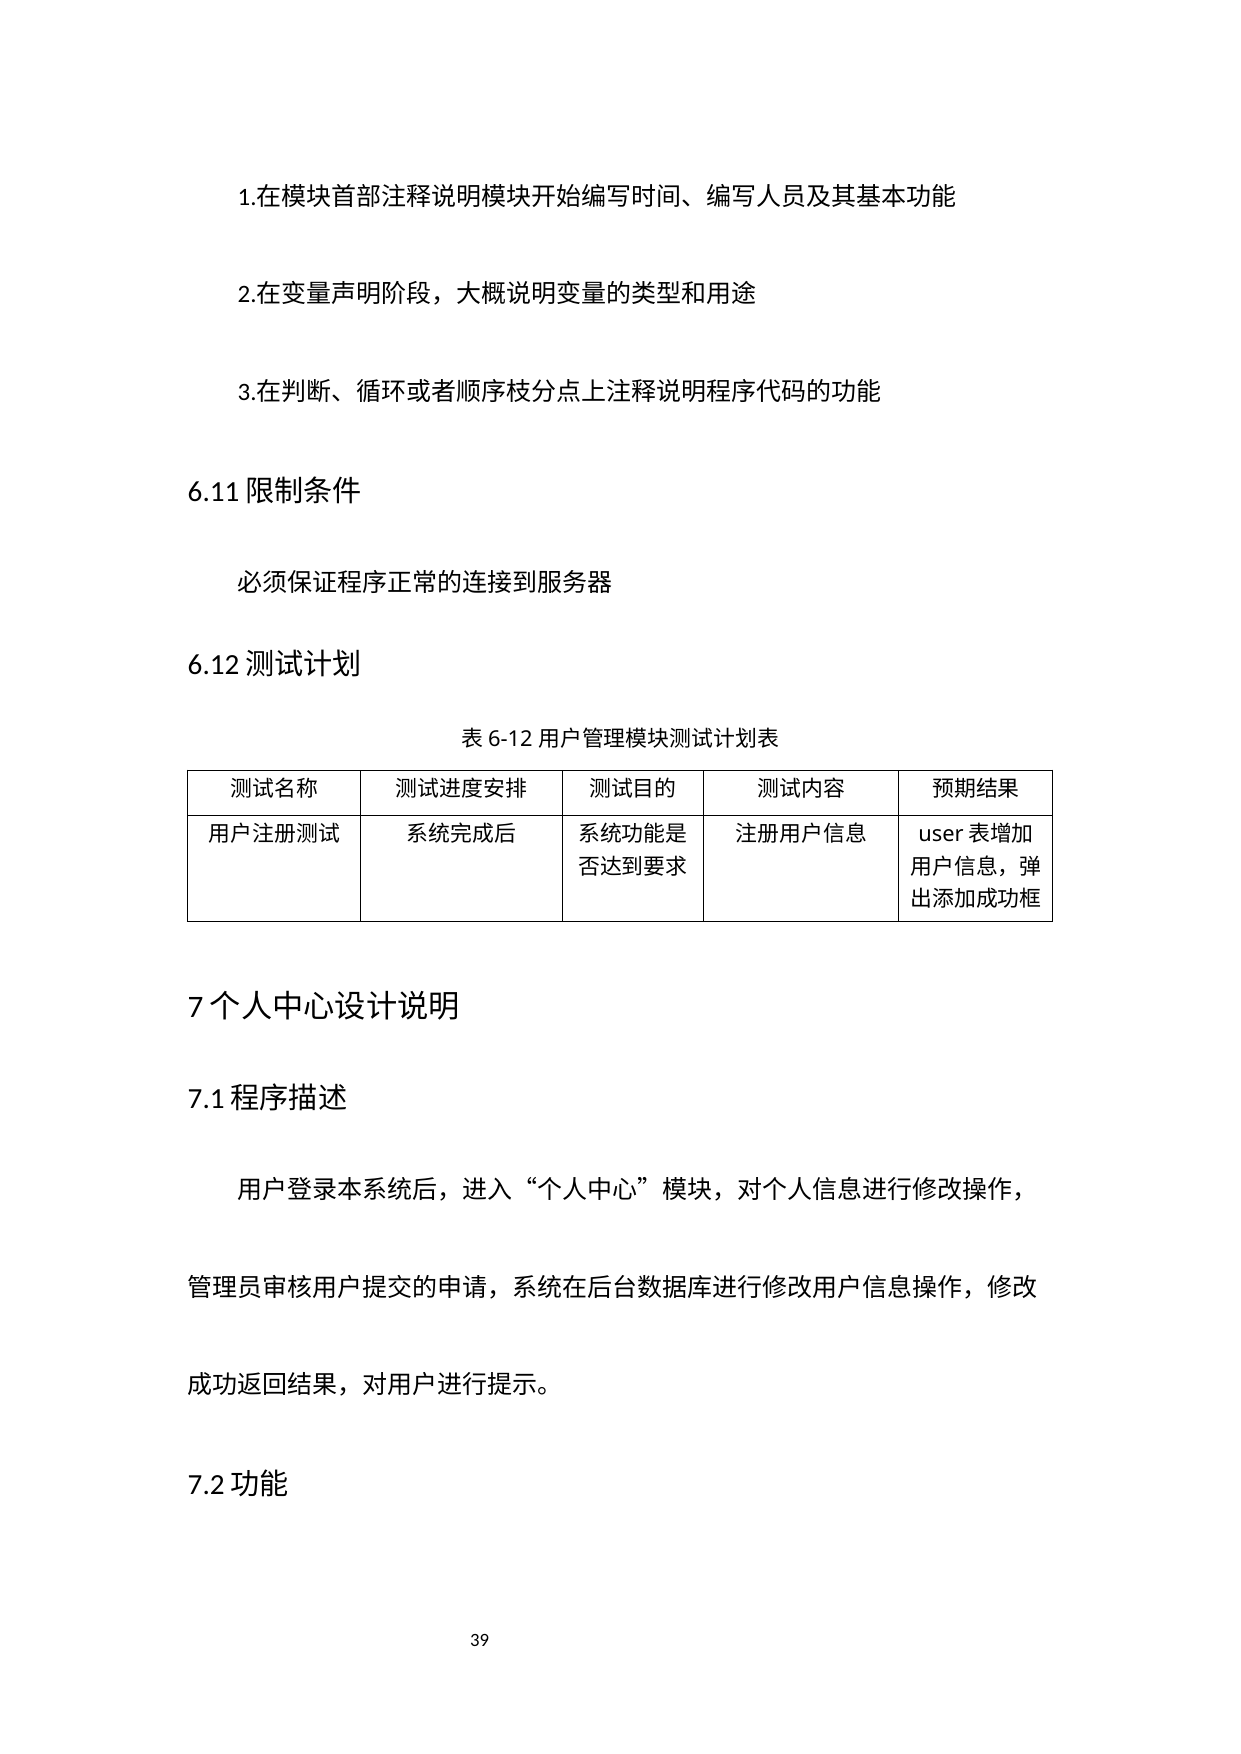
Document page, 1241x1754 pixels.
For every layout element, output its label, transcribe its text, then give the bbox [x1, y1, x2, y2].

text 表6-12 用户管理模块测试计划表 [187, 721, 1053, 754]
table_header 测试进度安排 [361, 771, 562, 815]
table_header 测试目的 [563, 771, 703, 815]
table_cell 系统功能是否达到要求 [563, 816, 703, 921]
table_cell 用户注册测试 [188, 816, 360, 921]
table_header 测试内容 [704, 771, 898, 815]
text 7.2功能 [187, 1449, 1053, 1514]
table_cell 注册用户信息 [704, 816, 898, 921]
table_header 预期结果 [899, 771, 1052, 815]
text 7.1程序描述 [187, 1063, 1053, 1128]
table_cell 系统完成后 [361, 816, 562, 921]
table_cell user表增加用户信息，弹出添加成功框 [899, 816, 1052, 921]
text 6.11限制条件 [187, 456, 1053, 521]
text 7个人中心设计说明 [187, 971, 1053, 1036]
table_header 测试名称 [188, 771, 360, 815]
text 必须保证程序正常的连接到服务器 [187, 548, 1053, 613]
text 用户登录本系统后，进入“个人中心”模块，对个人信息进行修改操作，管理员审核用户提交的申请，系统在后台数据库进行修改用户信息操作，修改成功返回结果，对用户进行提示。 [187, 1155, 1053, 1415]
text 6.12测试计划 [187, 629, 1053, 694]
text 1.在模块首部注释说明模块开始编写时间、编写人员及其基本功能 2.在变量声明阶段，大概说明变量的类型和用途 3.在判断、循环或者顺序枝分点上注释说明程序代码的功能 [237, 162, 1053, 422]
